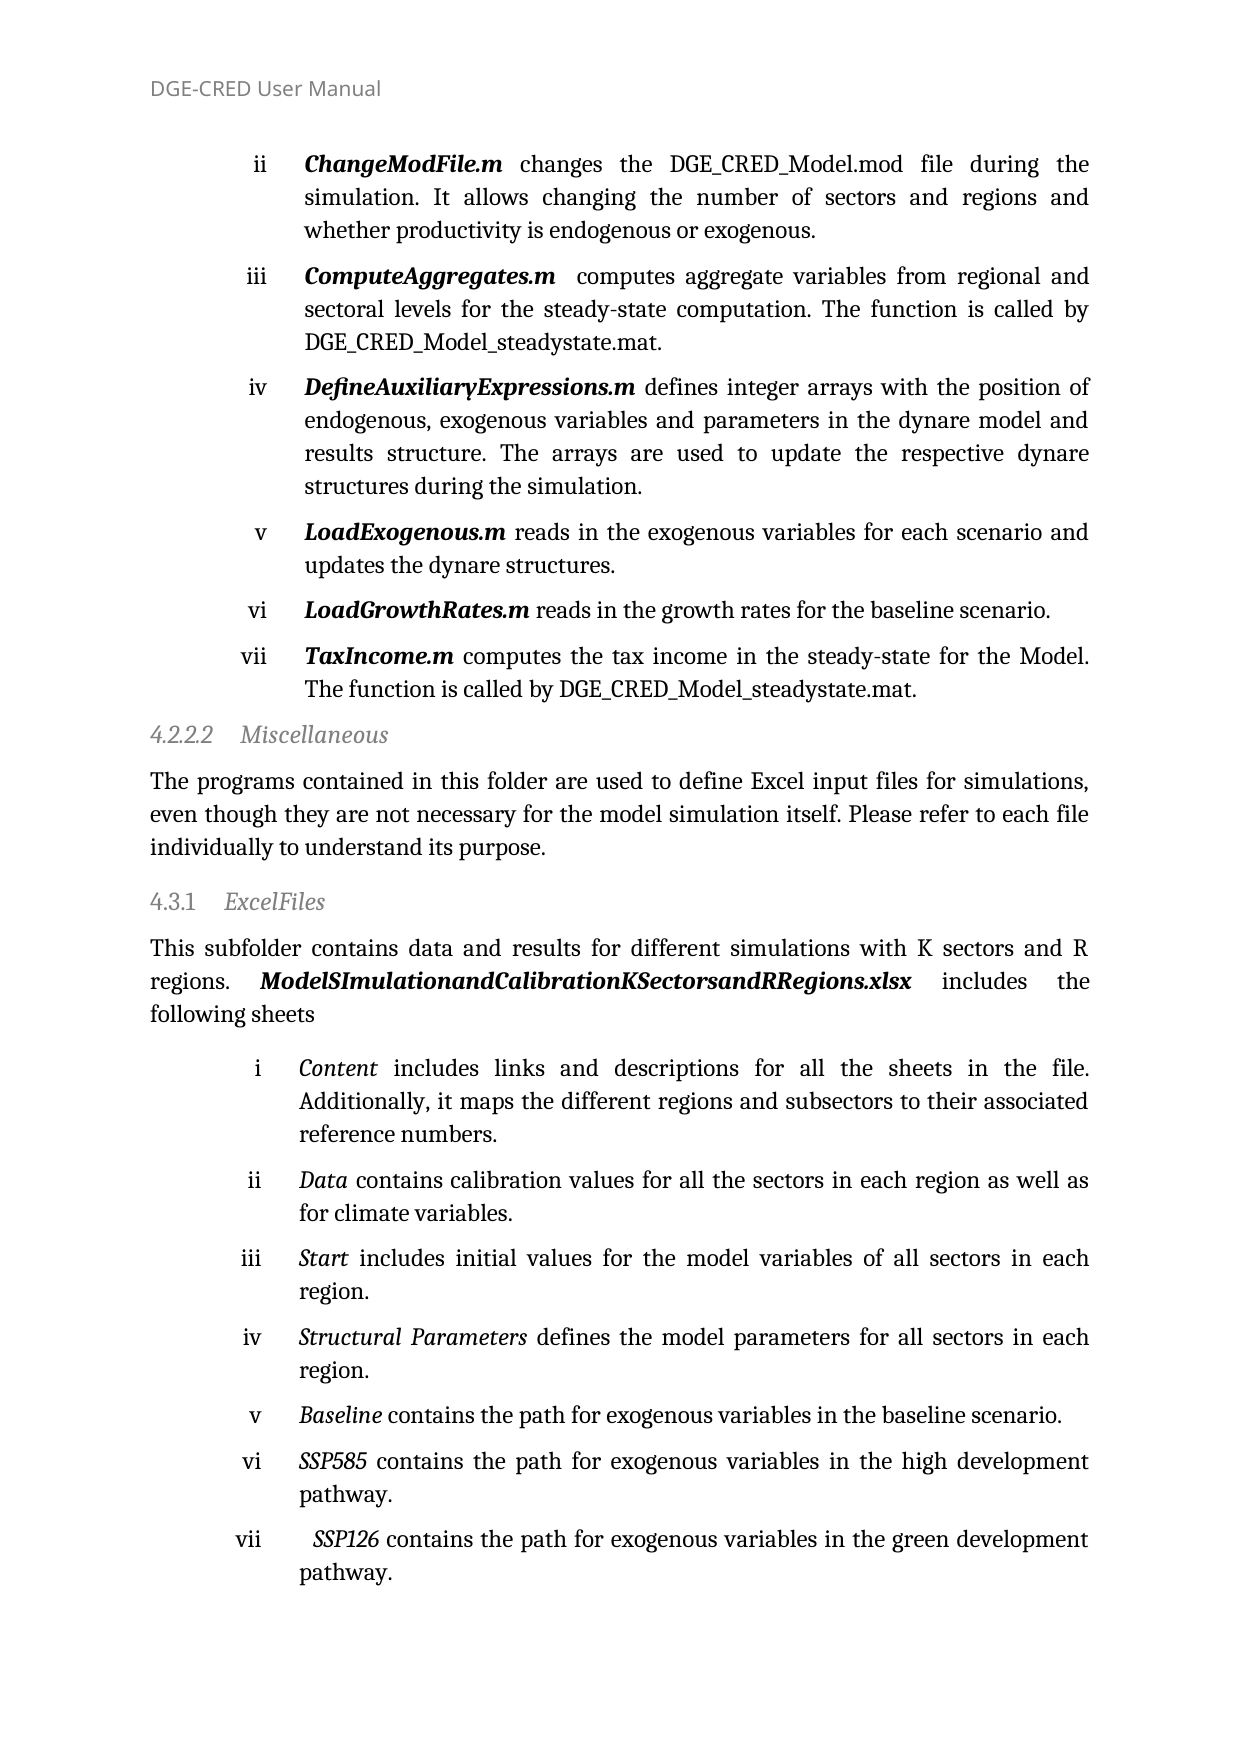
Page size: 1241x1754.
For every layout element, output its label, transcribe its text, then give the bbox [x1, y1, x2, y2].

list SSP126 contains the path for exogenous variables in the green development pathway. [261, 1525, 1090, 1587]
subtitle Miscellaneous [150, 720, 1090, 750]
list TaxIncome.m computes the tax income in the steady-state for the Model. The function is called by DGE_CRED_Model_steadystate.mat. [267, 642, 1090, 703]
list LoadGrowthRates.m reads in the growth rates for the baseline scenario. [267, 596, 1090, 625]
text This subfolder contains data and results for different simulations with K sectors and R regions. ModelSImulationandCalibrationKSectorsandRRegions.xlsx includes the following sheets [150, 934, 1090, 1029]
list SSP585 contains the path for exogenous variables in the high development pathway. [261, 1447, 1090, 1508]
list Data contains calibration values for all the sectors in each region as well as for climate variables. [261, 1166, 1090, 1227]
list ComputeAggregates.m computes aggregate variables from regional and sectoral levels for the steady-state computation. The function is called by DGE_CRED_Model_steadystate.mat. [267, 262, 1090, 356]
list Start includes initial values for the model variables of all sectors in each region. [261, 1244, 1090, 1306]
list ChangeModFile.m changes the DGE_CRED_Model.mod file during the simulation. It allows changing the number of sectors and regions and whether productivity is endogenous or exogenous. [267, 150, 1090, 245]
list Structural Parameters defines the model parameters for all sectors in each region. [261, 1323, 1090, 1384]
list Content includes links and descriptions for all the sheets in the file. Additionally, it maps the different regions and subsectors to their associated reference numbers. [261, 1054, 1090, 1149]
list DefineAuxiliaryExpressions.m defines integer arrays with the position of endogenous, exogenous variables and parameters in the dynare model and results structure. The arrays are used to update the respective dynare structures during the simulation. [267, 373, 1090, 501]
list LoadExogenous.m reads in the exogenous variables for each scenario and updates the dynare structures. [267, 518, 1090, 579]
subtitle ExcelFiles [150, 887, 1090, 917]
text The programs contained in this folder are used to define Excel input files for simulations, even though they are not necessary for the model simulation itself. Please refer to each file individually to understand its purpose. [150, 767, 1090, 862]
list Baseline contains the path for exogenous variables in the baseline scenario. [261, 1401, 1090, 1430]
